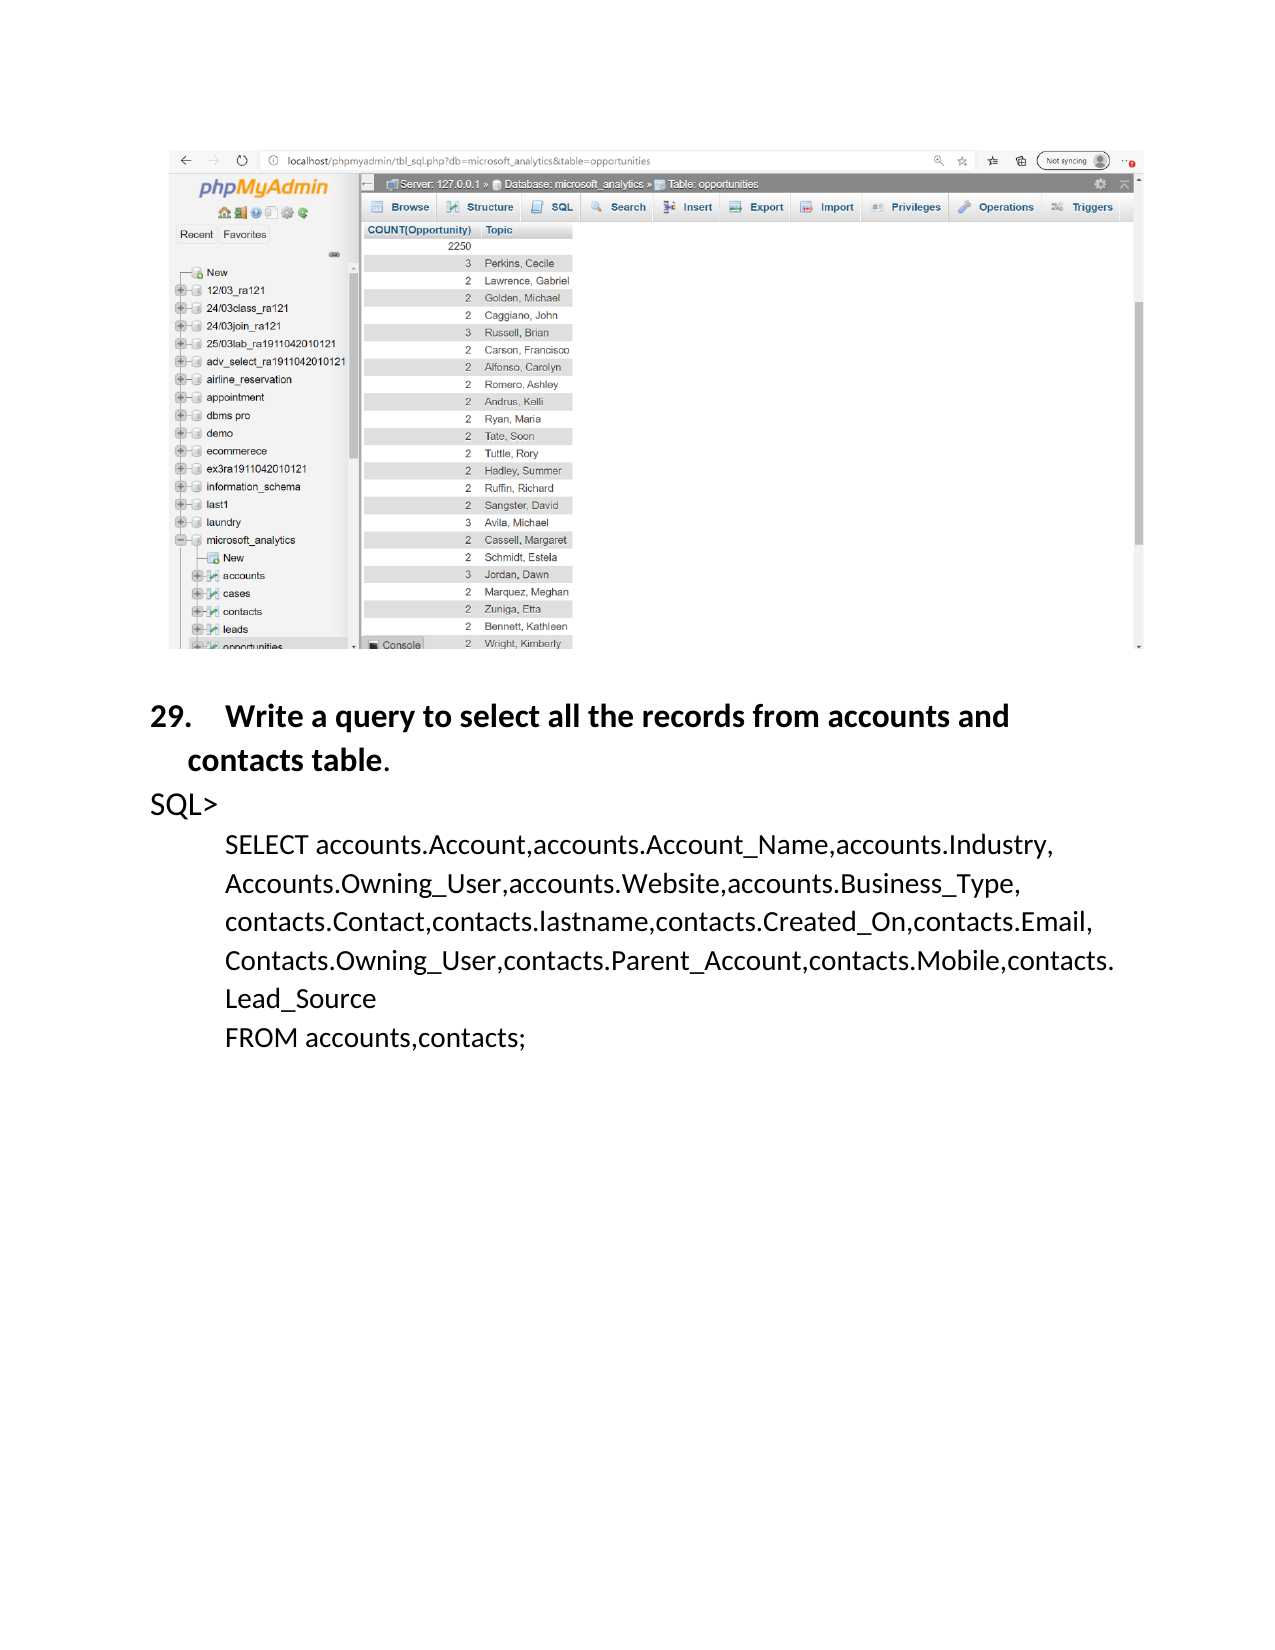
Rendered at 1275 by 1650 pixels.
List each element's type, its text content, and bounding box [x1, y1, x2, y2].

text Accounts.Owning_User,accounts.Website,accounts.Business_Type, [225, 865, 1125, 901]
text SQL> [150, 782, 1125, 823]
text SELECT accounts.Account,accounts.Account_Name,accounts.Industry, [225, 826, 1125, 862]
text FROM accounts,contacts; [225, 1019, 1125, 1054]
text contacts.Contact,contacts.lastname,contacts.Created_On,contacts.Email, [225, 903, 1125, 939]
text Contacts.Owning_User,contacts.Parent_Account,contacts.Mobile,contacts.Lead_Source [225, 942, 1125, 1016]
list Write a query to select all the records from accounts and contacts table. [150, 694, 1125, 779]
